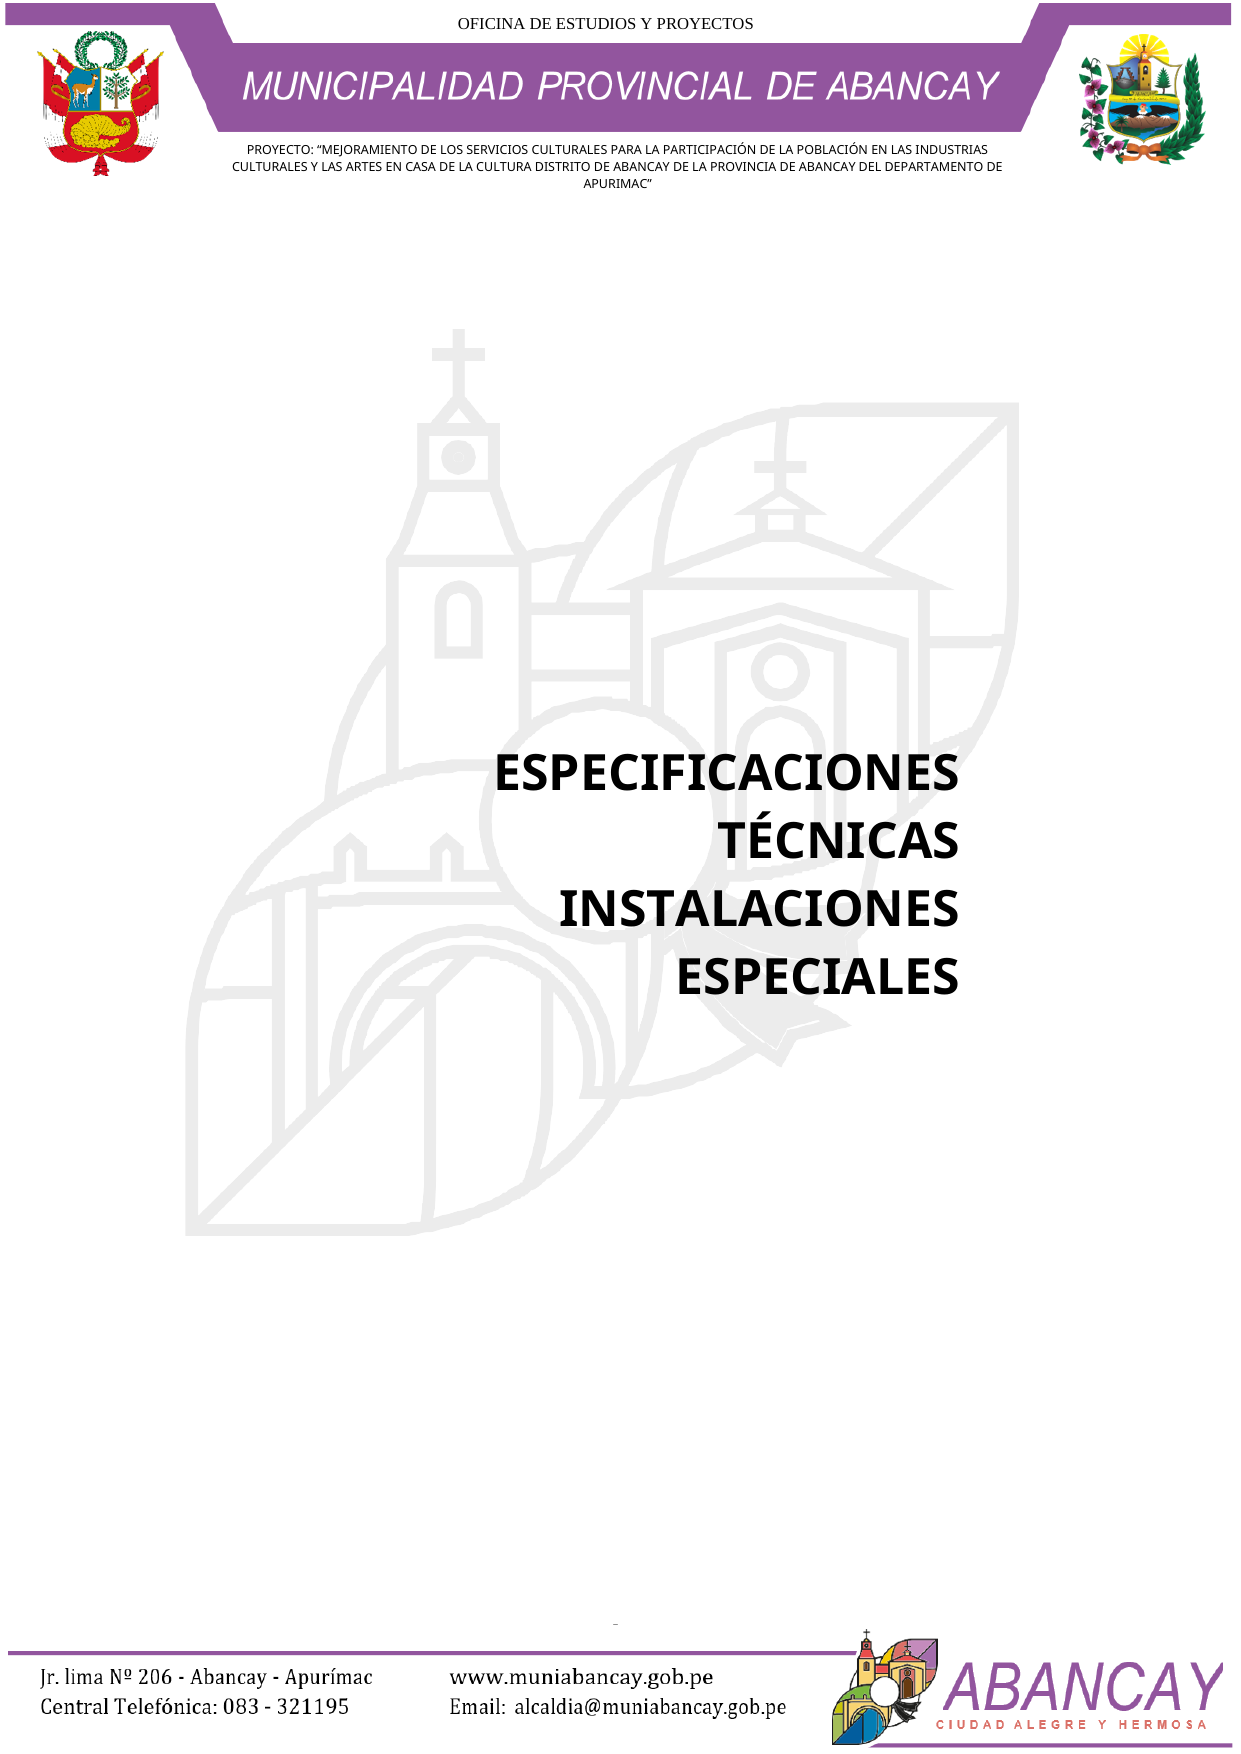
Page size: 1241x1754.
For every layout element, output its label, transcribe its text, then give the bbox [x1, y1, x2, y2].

text ESPECIFICACIONES TÉCNICAS [295, 737, 960, 873]
text ESPECIALES [295, 941, 960, 1009]
picture [8, 1624, 1233, 1751]
text INSTALACIONES [295, 873, 960, 941]
picture [5, 3, 1232, 180]
picture [185, 329, 1019, 1236]
